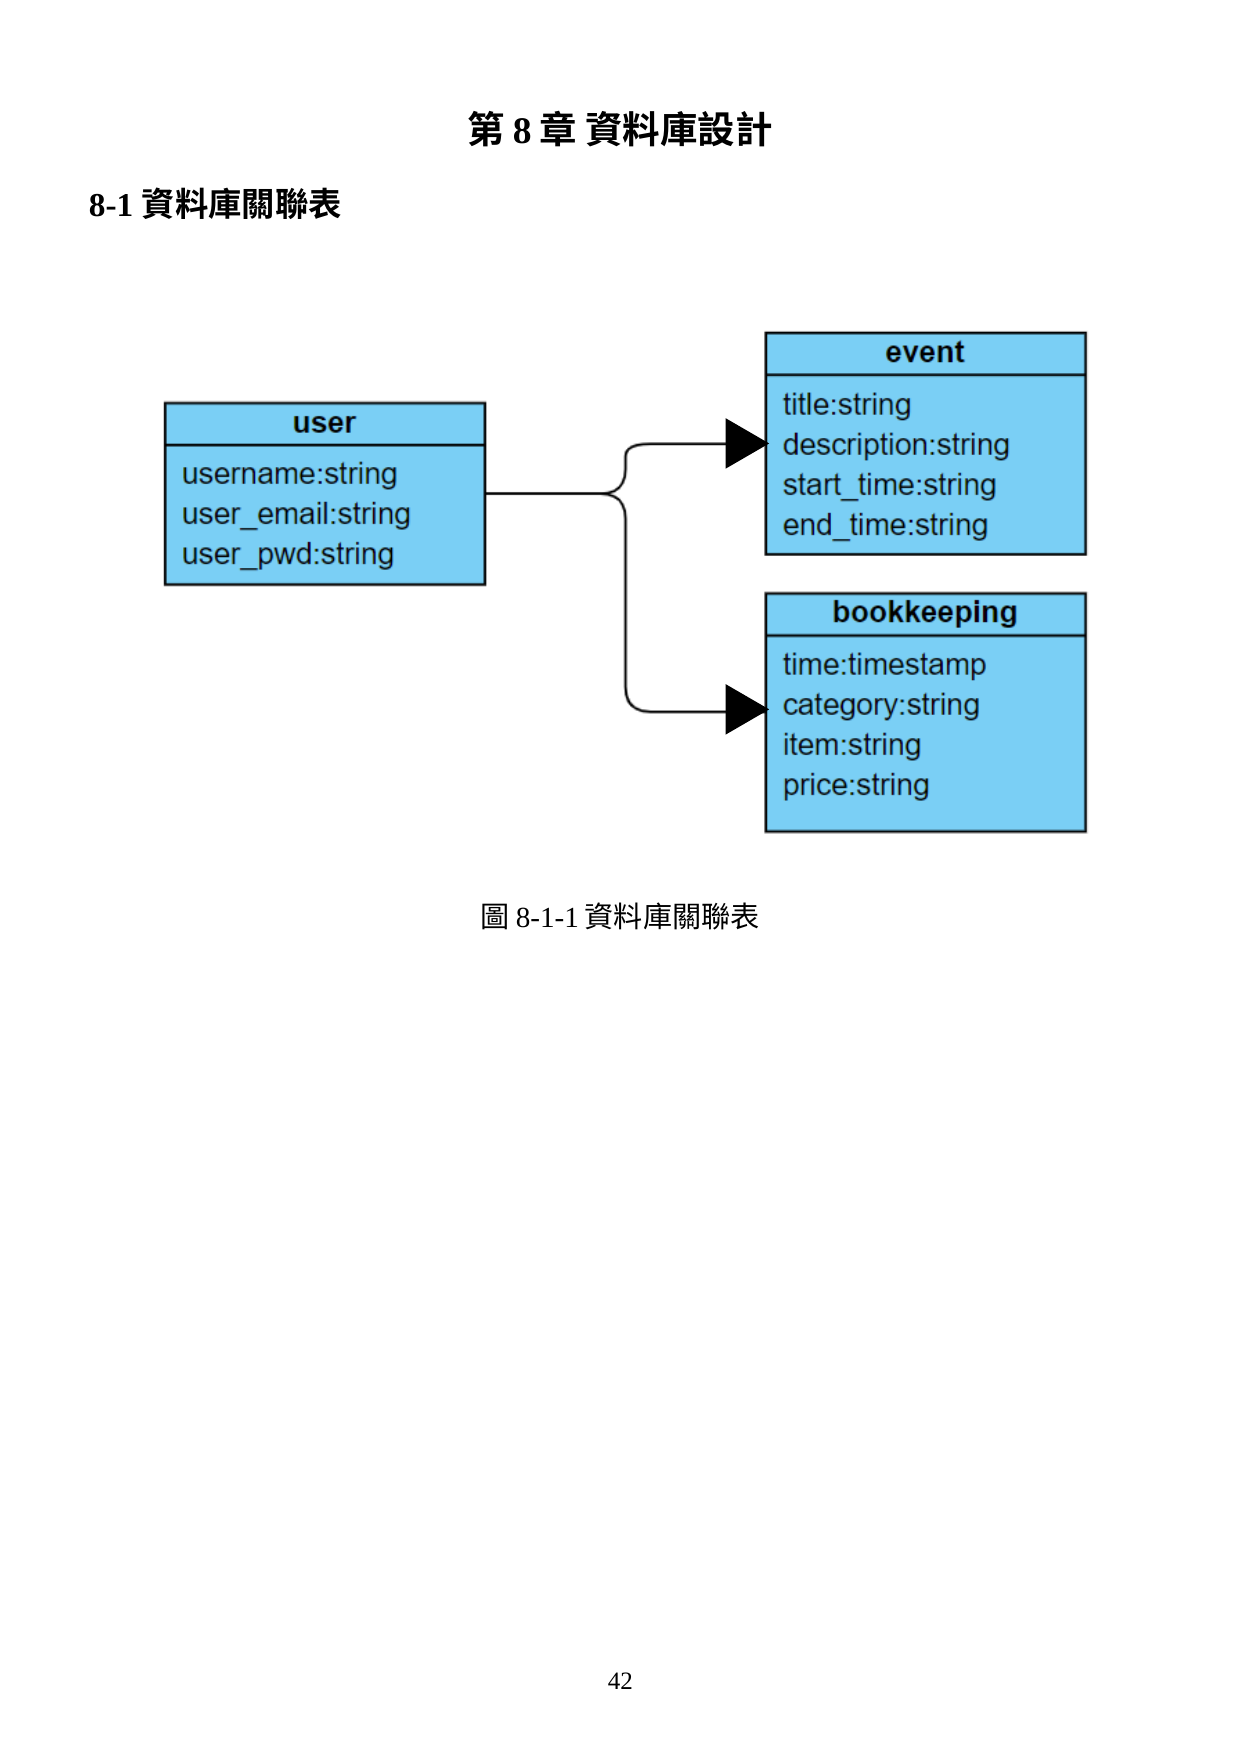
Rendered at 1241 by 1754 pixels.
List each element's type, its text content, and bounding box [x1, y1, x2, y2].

text 圖8-1-1資料庫關聯表 [89, 877, 1152, 952]
text 第8章 資料庫設計 [89, 89, 1152, 164]
picture [88, 278, 1152, 875]
text 8-1 資料庫關聯表 [89, 164, 1152, 239]
